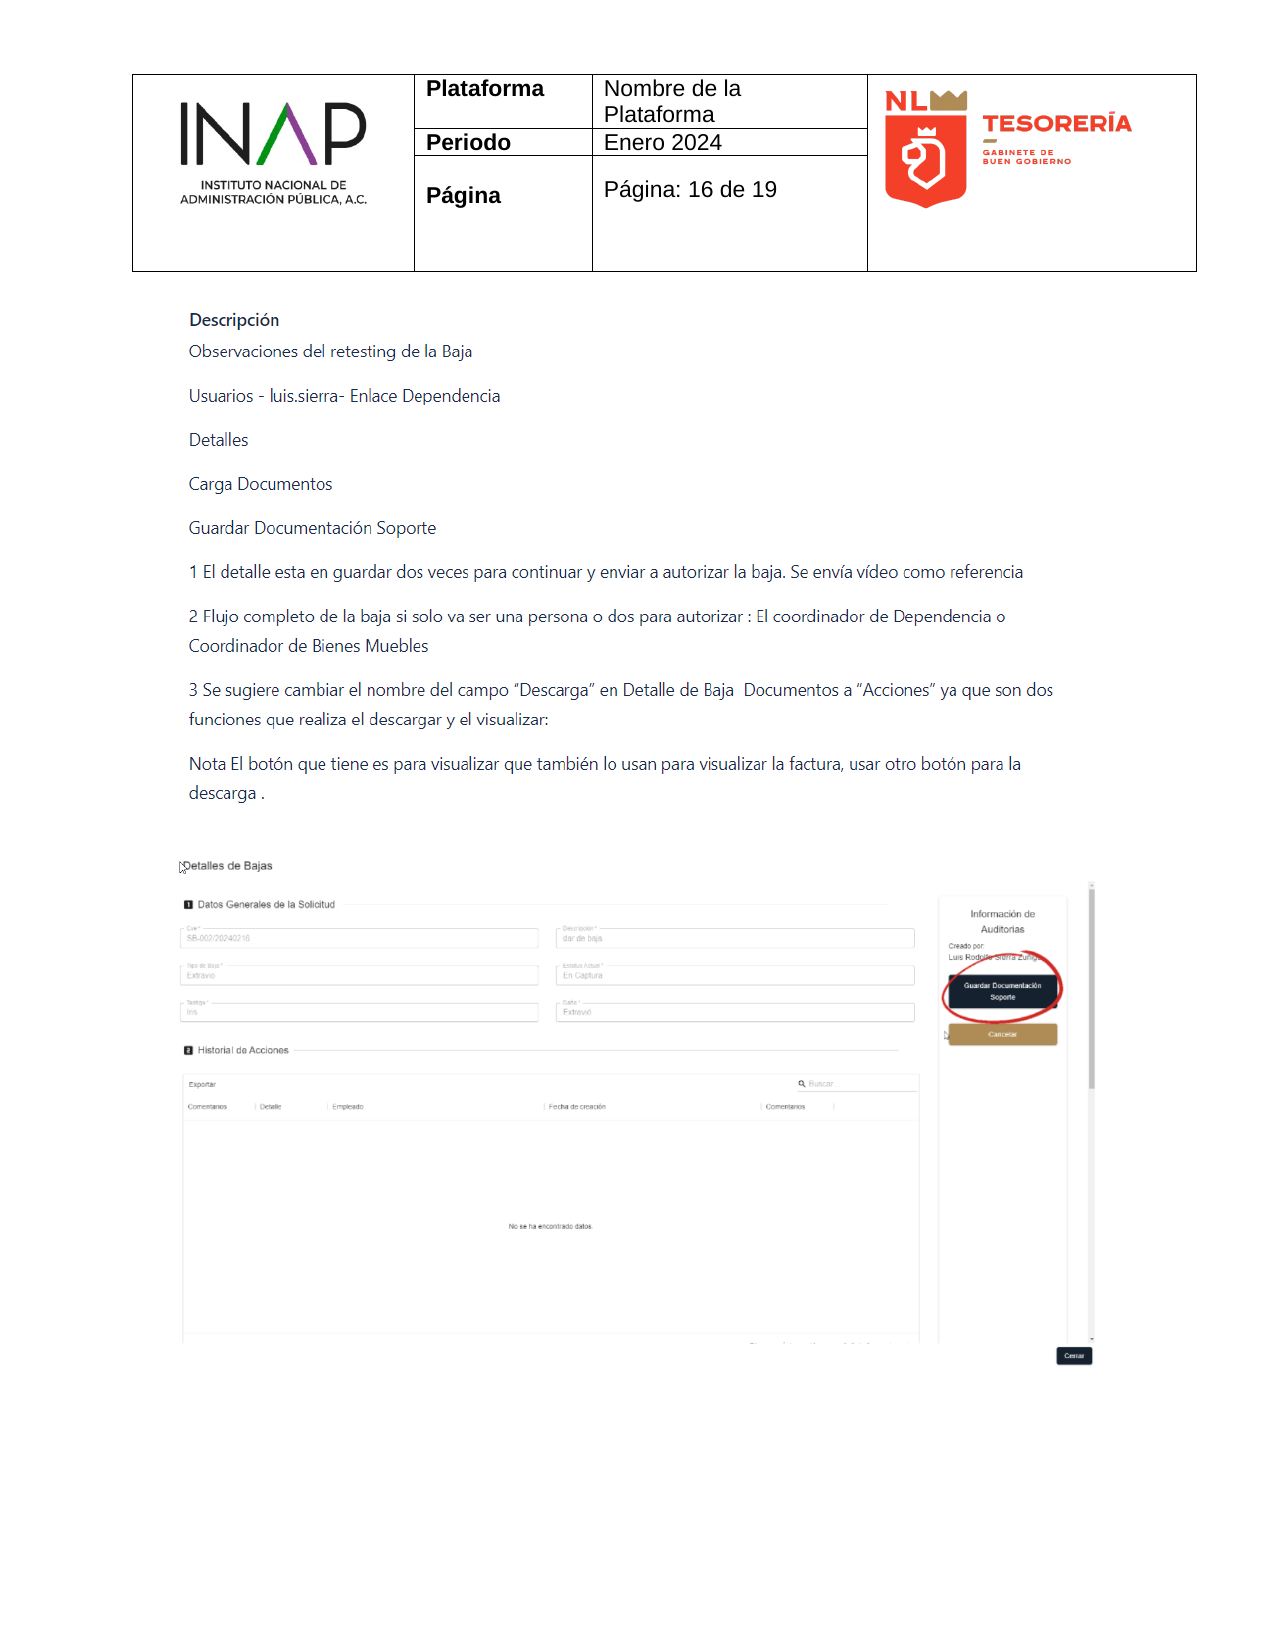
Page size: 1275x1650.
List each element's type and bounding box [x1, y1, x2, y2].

picture [177, 853, 1098, 1371]
picture [878, 89, 1135, 208]
picture [177, 300, 1098, 829]
picture [143, 86, 400, 221]
